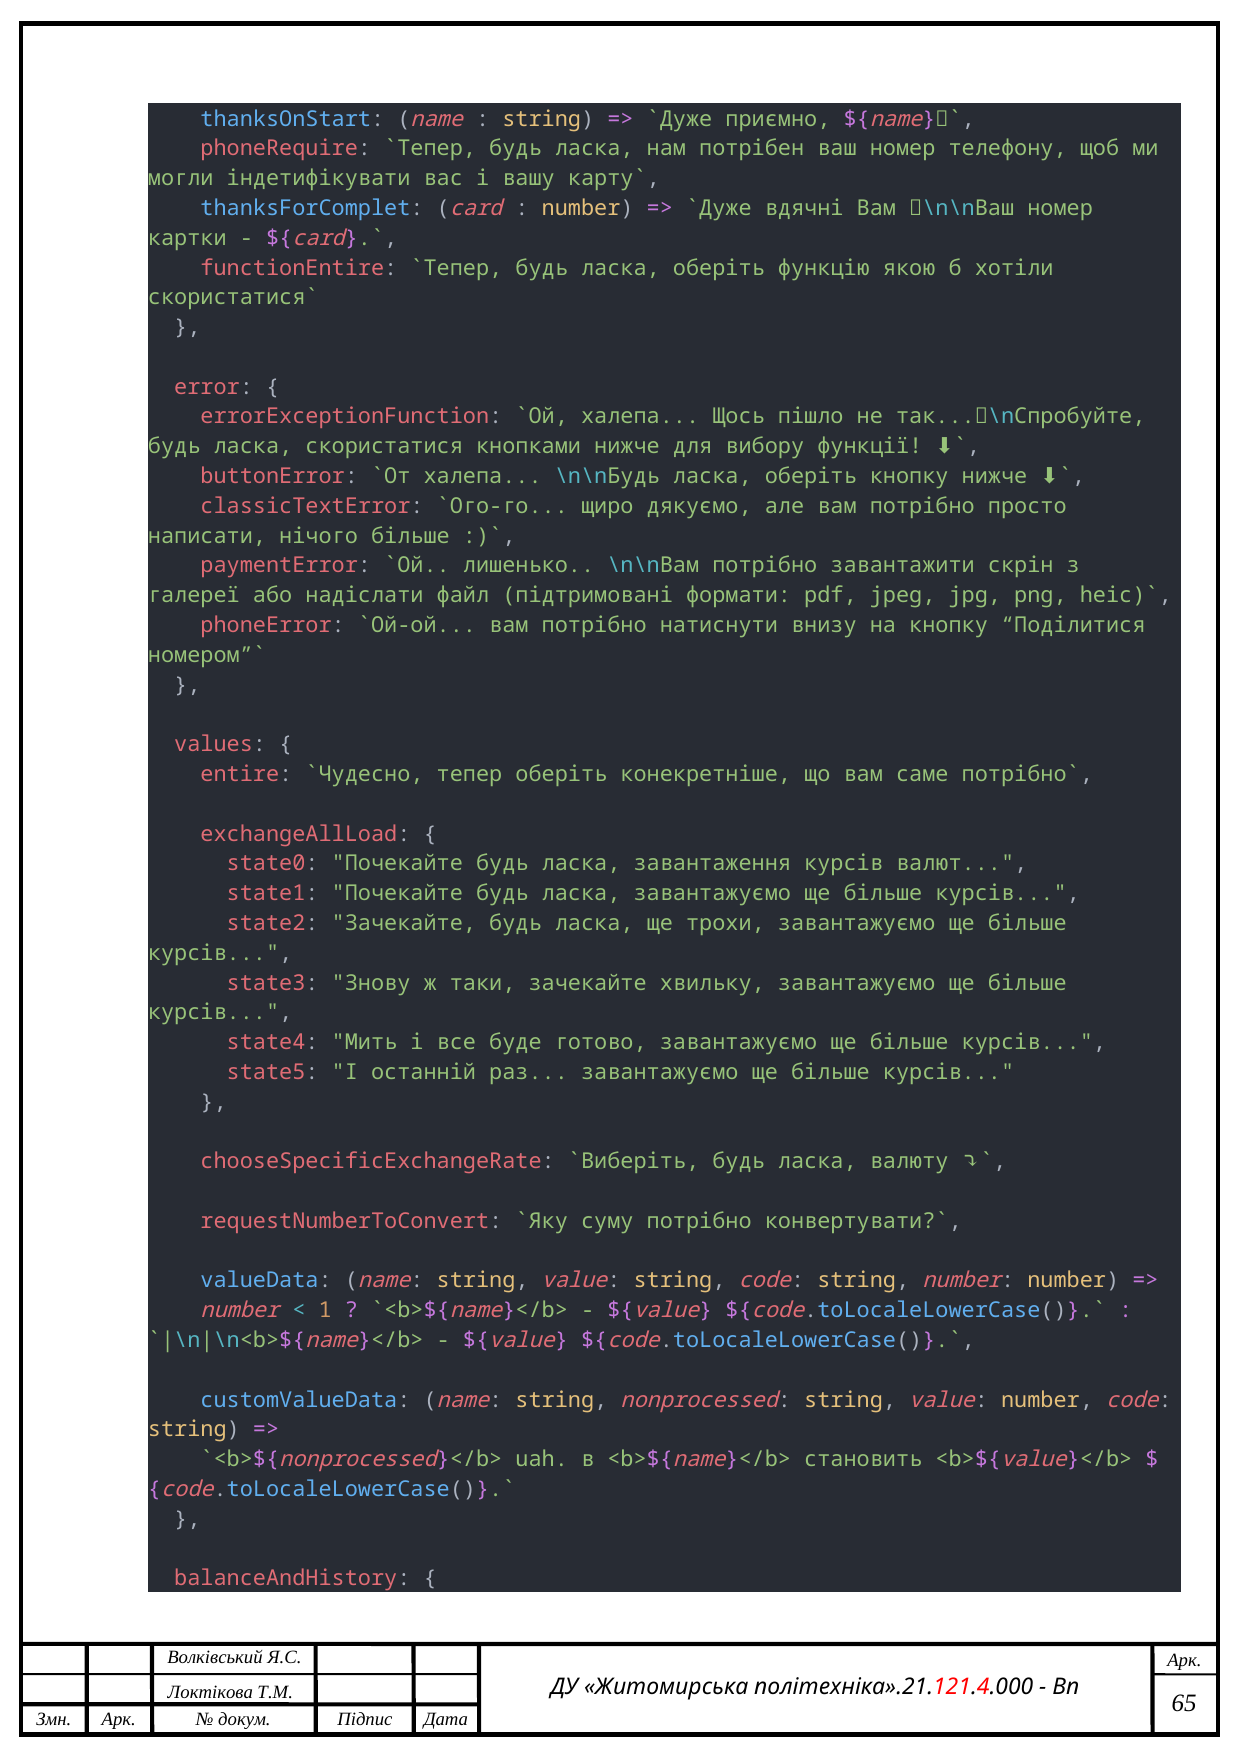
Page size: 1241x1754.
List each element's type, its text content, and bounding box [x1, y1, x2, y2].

text values: { [148, 728, 1181, 758]
text phoneError: `Ой-ой... вам потрібно натиснути внизу на кнопку “Поділитися номером”` [148, 609, 1181, 669]
text error: { [148, 371, 1181, 401]
text state0: "Почекайте будь ласка, завантаження курсів валют...", [148, 847, 1181, 877]
text requestNumberToConvert: `Яку суму потрібно конвертувати?`, [148, 1205, 1181, 1235]
text exchangeAllLoad: { [148, 818, 1181, 847]
text state4: "Мить і все буде готово, завантажуємо ще більше курсів...", [148, 1026, 1181, 1056]
text number < 1 ? `<b>${name}</b> - ${value} ${code.toLocaleLowerCase()}.` : `|\n|\n<b>${name}</b> - ${value} ${code.toLocaleLowerCase()}.`, [148, 1294, 1181, 1354]
text buttonError: `От халепа... \n\nБудь ласка, оберіть кнопку нижче ⬇️`, [148, 460, 1181, 490]
text phoneRequire: `Тепер, будь ласка, нам потрібен ваш номер телефону, щоб ми могли індетифікувати вас і вашу карту`, [148, 132, 1181, 192]
text functionEntire: `Тепер, будь ласка, оберіть функцію якою б хотіли скористатися` [148, 252, 1181, 311]
text `<b>${nonprocessed}</b> uah. в <b>${name}</b> становить <b>${value}</b> ${code.toLocaleLowerCase()}.` [148, 1443, 1181, 1503]
text }, [148, 1503, 1181, 1533]
text }, [148, 311, 1181, 341]
text state2: "Зачекайте, будь ласка, ще трохи, завантажуємо ще більше курсів...", [148, 907, 1181, 967]
text classicTextError: `Ого-го... щиро дякуємо, але вам потрібно просто написати, нічого більше :)`, [148, 490, 1181, 549]
text thanksOnStart: (name : string) => `Дуже приємно, ${name}🤗`, [148, 103, 1181, 132]
text valueData: (name: string, value: string, code: string, number: number) => [148, 1264, 1181, 1294]
text customValueData: (name: string, nonprocessed: string, value: number, code: string) => [148, 1384, 1181, 1443]
text entire: `Чудесно, тепер оберіть конекретніше, що вам саме потрібно`, [148, 758, 1181, 788]
text chooseSpecificExchangeRate: `Виберіть, будь ласка, валюту ⤵️`, [148, 1145, 1181, 1175]
text balanceAndHistory: { [148, 1562, 1181, 1592]
text thanksForComplet: (card : number) => `Дуже вдячні Вам 💙\n\nВаш номер картки - ${card}.`, [148, 192, 1181, 252]
text state3: "Знову ж таки, зачекайте хвильку, завантажуємо ще більше курсів...", [148, 967, 1181, 1026]
text }, [148, 1086, 1181, 1116]
text state1: "Почекайте будь ласка, завантажуємо ще більше курсів...", [148, 877, 1181, 907]
text paymentError: `Ой.. лишенько.. \n\nВам потрібно завантажити скрін з галереї або надіслати файл (підтримовані формати: pdf, jpeg, jpg, png, heic)`, [148, 549, 1181, 609]
text errorExceptionFunction: `Ой, халепа... Щось пішло не так...😬\nСпробуйте, будь ласка, скористатися кнопками нижче для вибору функції! ⬇️`, [148, 401, 1181, 460]
text }, [148, 669, 1181, 698]
text state5: "І останній раз... завантажуємо ще більше курсів..." [148, 1056, 1181, 1086]
